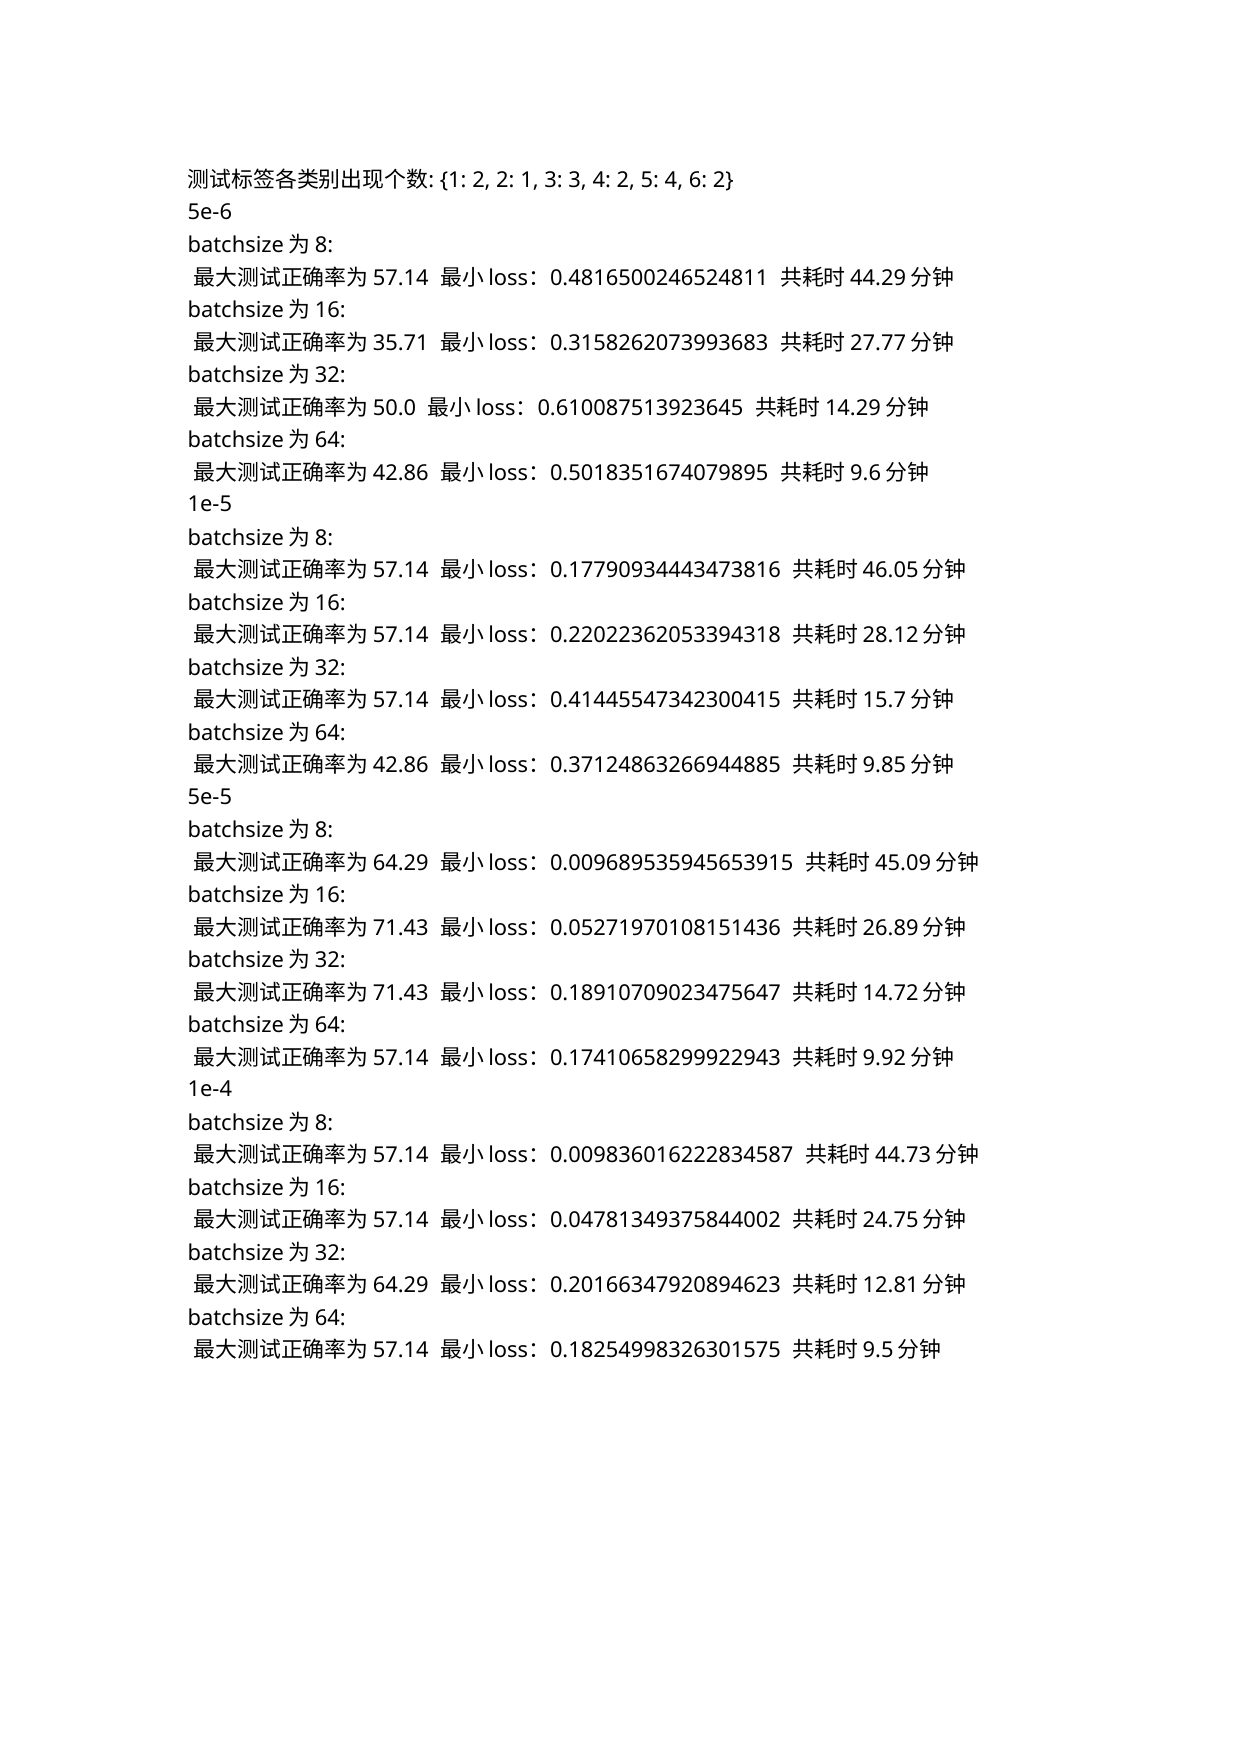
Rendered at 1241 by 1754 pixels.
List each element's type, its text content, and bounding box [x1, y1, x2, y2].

list batchsize为16: [187, 877, 1053, 909]
list 最大测试正确率为57.14 最小loss：0.18254998326301575 共耗时9.5分钟 [187, 1332, 1053, 1364]
list 测试标签各类别出现个数: {1: 2, 2: 1, 3: 3, 4: 2, 5: 4, 6: 2} [187, 162, 1053, 194]
list batchsize为64: [187, 1299, 1053, 1332]
list batchsize为64: [187, 422, 1053, 454]
list 最大测试正确率为64.29 最小loss：0.20166347920894623 共耗时12.81分钟 [187, 1267, 1053, 1299]
list 最大测试正确率为42.86 最小loss：0.37124863266944885 共耗时9.85分钟 [187, 747, 1053, 779]
list 1e-4 [187, 1072, 1053, 1104]
list 最大测试正确率为57.14 最小loss：0.04781349375844002 共耗时24.75分钟 [187, 1202, 1053, 1234]
list 最大测试正确率为57.14 最小loss：0.41445547342300415 共耗时15.7分钟 [187, 682, 1053, 714]
list 最大测试正确率为71.43 最小loss：0.18910709023475647 共耗时14.72分钟 [187, 974, 1053, 1007]
list 最大测试正确率为42.86 最小loss：0.5018351674079895 共耗时9.6分钟 [187, 454, 1053, 487]
list batchsize为32: [187, 1234, 1053, 1267]
list 最大测试正确率为50.0 最小loss：0.610087513923645 共耗时14.29分钟 [187, 389, 1053, 422]
list 5e-5 [187, 779, 1053, 812]
list 最大测试正确率为57.14 最小loss：0.17790934443473816 共耗时46.05分钟 [187, 552, 1053, 584]
list batchsize为16: [187, 584, 1053, 617]
list batchsize为8: [187, 227, 1053, 259]
list 最大测试正确率为57.14 最小loss：0.009836016222834587 共耗时44.73分钟 [187, 1137, 1053, 1169]
list batchsize为64: [187, 1007, 1053, 1039]
list batchsize为8: [187, 1104, 1053, 1137]
list batchsize为16: [187, 292, 1053, 324]
list 最大测试正确率为57.14 最小loss：0.22022362053394318 共耗时28.12分钟 [187, 617, 1053, 649]
list 最大测试正确率为64.29 最小loss：0.009689535945653915 共耗时45.09分钟 [187, 844, 1053, 877]
list batchsize为32: [187, 942, 1053, 974]
list batchsize为8: [187, 812, 1053, 844]
list batchsize为16: [187, 1169, 1053, 1202]
list batchsize为32: [187, 357, 1053, 389]
list 最大测试正确率为71.43 最小loss：0.05271970108151436 共耗时26.89分钟 [187, 909, 1053, 942]
list 最大测试正确率为57.14 最小loss：0.17410658299922943 共耗时9.92分钟 [187, 1039, 1053, 1072]
list 最大测试正确率为35.71 最小loss：0.3158262073993683 共耗时27.77分钟 [187, 324, 1053, 357]
list batchsize为8: [187, 519, 1053, 552]
list 5e-6 [187, 194, 1053, 227]
list 最大测试正确率为57.14 最小loss：0.4816500246524811 共耗时44.29分钟 [187, 259, 1053, 292]
list batchsize为32: [187, 649, 1053, 682]
list 1e-5 [187, 487, 1053, 519]
list batchsize为64: [187, 714, 1053, 747]
